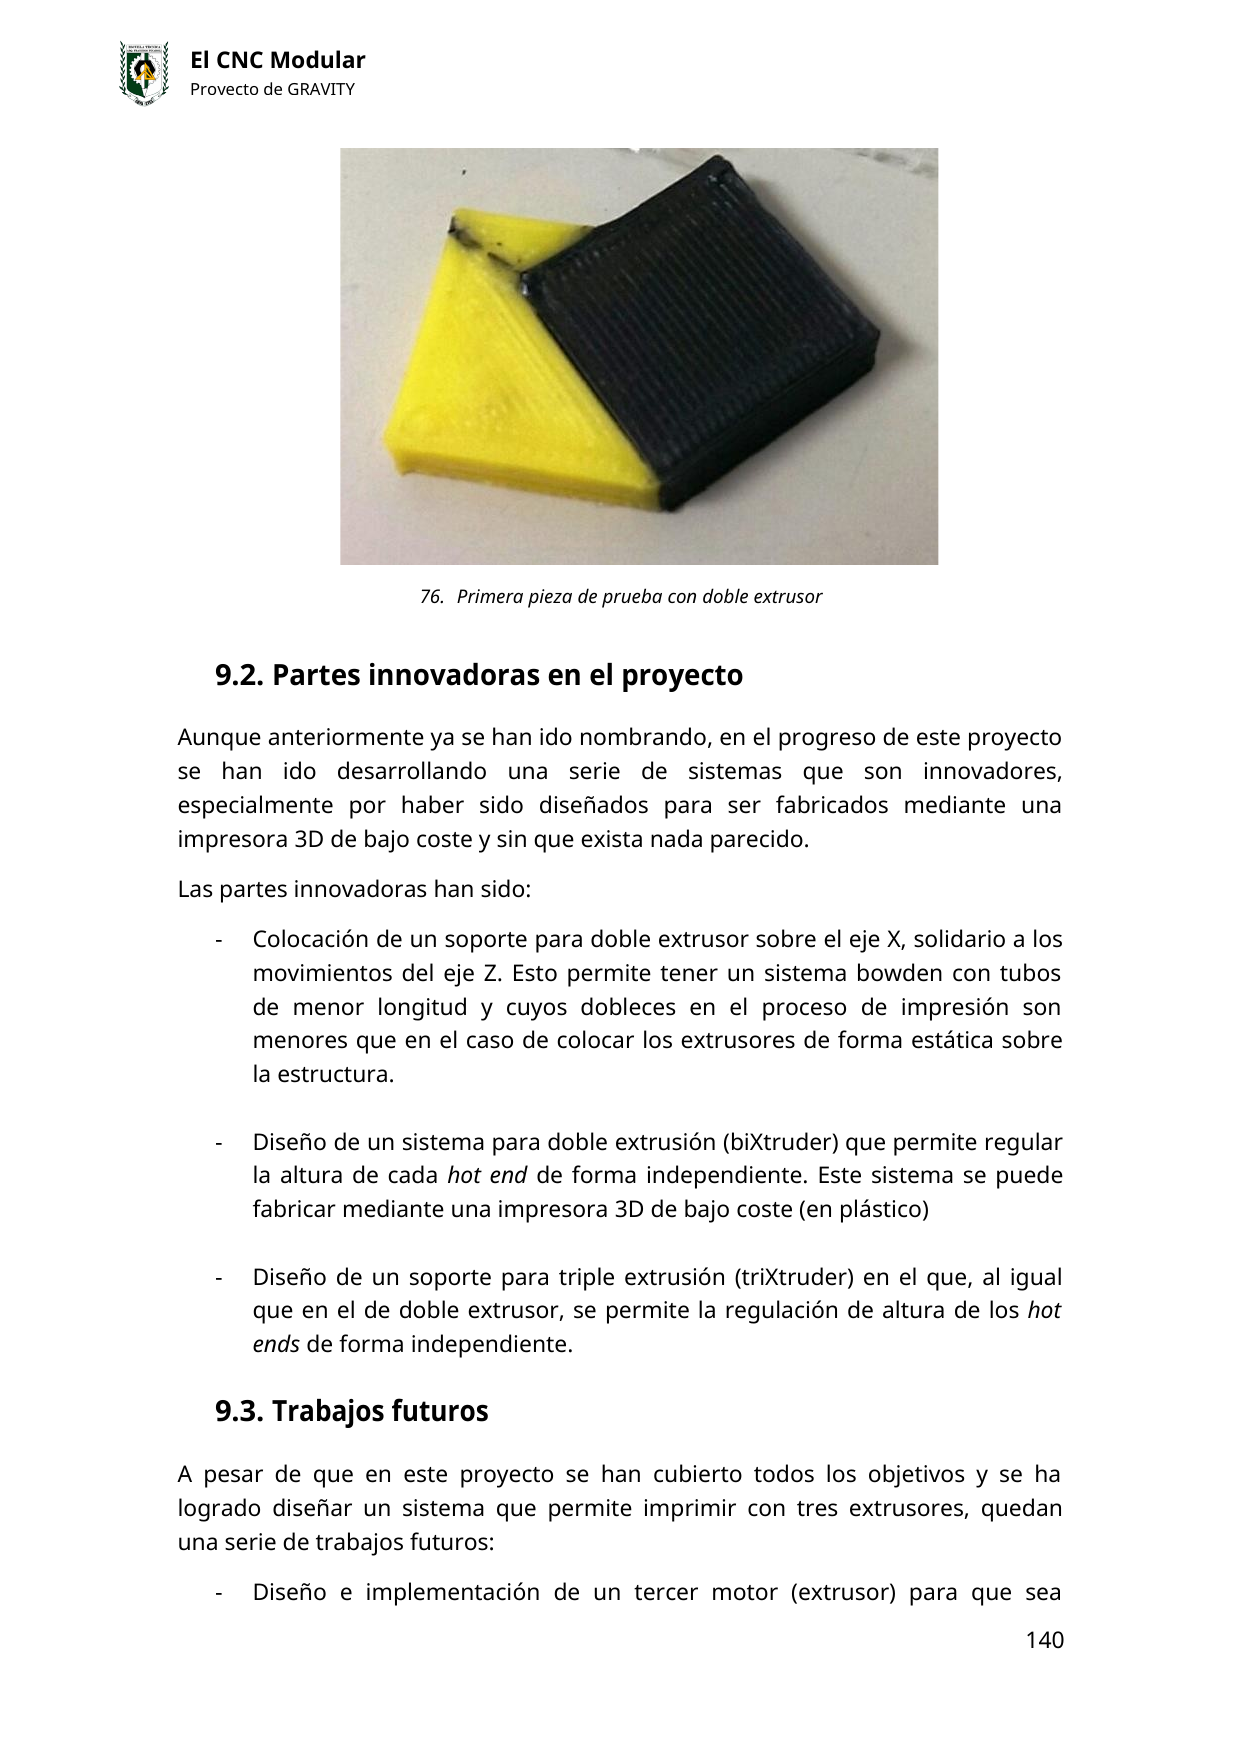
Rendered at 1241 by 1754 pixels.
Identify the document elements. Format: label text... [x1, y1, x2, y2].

subtitle Partes innovadoras en el proyecto [215, 654, 1148, 693]
subtitle Trabajos futuros [215, 1391, 1148, 1430]
text Las partes innovadoras han sido: [177, 872, 1148, 904]
list Diseño de un sistema para doble extrusión (biXtruder) que permite regular la altura de cada hot end de forma independiente. Este sistema se puede fabricar mediante una impresora 3D de bajo coste (en plástico) [215, 1126, 1063, 1224]
list Diseño de un soporte para triple extrusión (triXtruder) en el que, al igual que en el de doble extrusor, se permite la regulación de altura de los hot ends de forma independiente. [215, 1261, 1063, 1359]
picture [340, 148, 939, 565]
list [215, 1576, 1063, 1607]
picture [119, 40, 169, 107]
text Aunque anteriormente ya se han ido nombrando, en el progreso de este proyecto se han ido desarrollando una serie de sistemas que son innovadores, especialmente por haber sido diseñados para ser fabricados mediante una impresora 3D de bajo coste y sin que exista nada parecido. [177, 721, 1063, 854]
text A pesar de que en este proyecto se han cubierto todos los objetivos y se ha logrado diseñar un sistema que permite imprimir con tres extrusores, quedan una serie de trabajos futuros: [177, 1458, 1063, 1557]
list Colocación de un soporte para doble extrusor sobre el eje X, solidario a los movimientos del eje Z. Esto permite tener un sistema bowden con tubos de menor longitud y cuyos dobleces en el proceso de impresión son menores que en el caso de colocar los extrusores de forma estática sobre la estructura. [215, 923, 1063, 1089]
list Primera pieza de prueba con doble extrusor [419, 583, 1148, 609]
